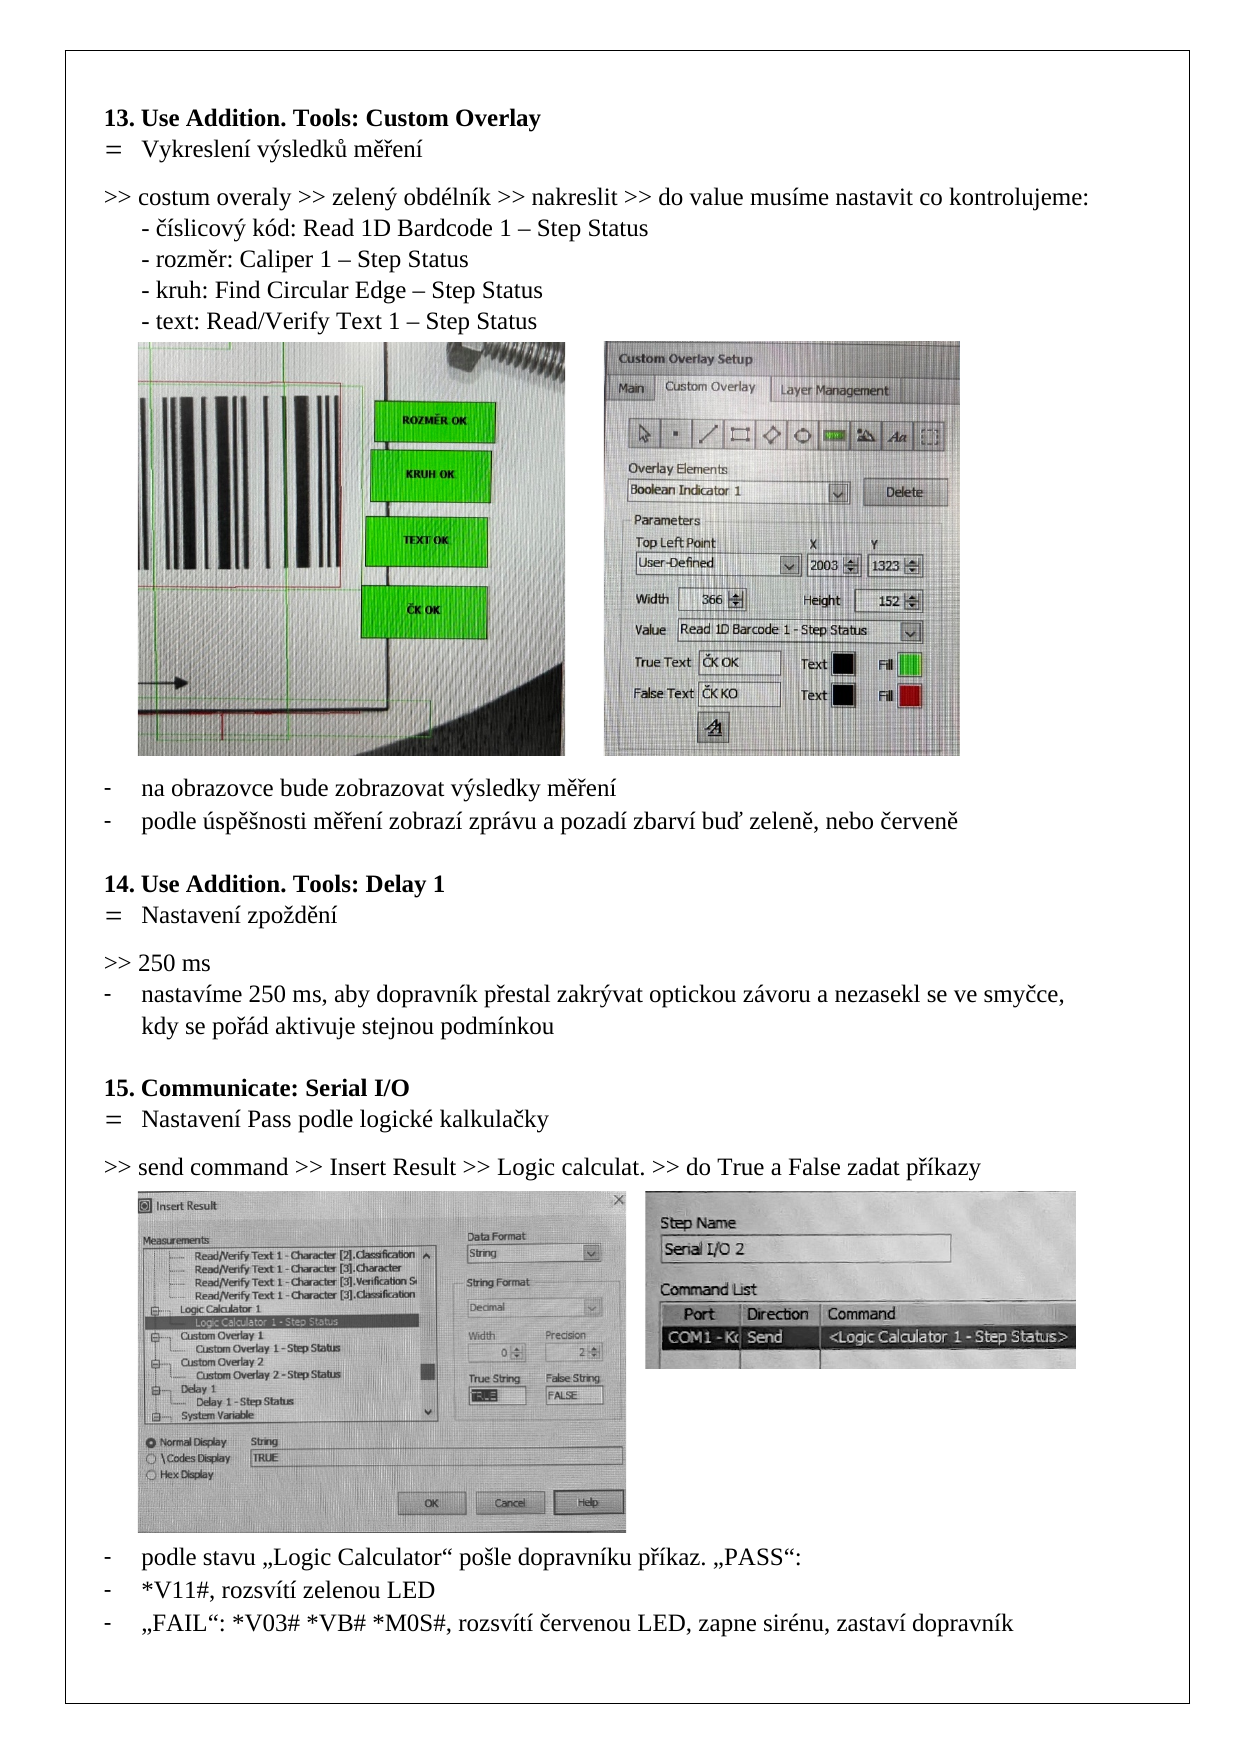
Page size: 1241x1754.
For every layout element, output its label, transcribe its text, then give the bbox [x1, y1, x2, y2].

list na obrazovce bude zobrazovat výsledky měření [103, 772, 1093, 802]
text >> 250 ms [103, 948, 1093, 976]
list nastavíme 250 ms, aby dopravník přestal zakrývat optickou závoru a nezasekl se ve smyčce, kdy se pořád aktivuje stejnou podmínkou [103, 979, 1093, 1040]
text >> costum overaly >> zelený obdélník >> nakreslit >> do value musíme nastavit co kontrolujeme: [103, 182, 1093, 211]
list Nastavení Pass podle logické kalkulačky [103, 1104, 1093, 1133]
picture [603, 341, 960, 756]
list podle úspěšnosti měření zobrazí zprávu a pozadí zbarví buď zeleně, nebo červeně [103, 805, 1093, 835]
list *V11#, rozsvítí zelenou LED [103, 1574, 1093, 1605]
list - číslicový kód: Read 1D Bardcode 1 – Step Status [141, 213, 1093, 242]
list Use Addition. Tools: Delay 1 [103, 869, 1093, 898]
picture [137, 1191, 627, 1533]
picture [137, 342, 565, 756]
list - text: Read/Verify Text 1 – Step Status [141, 306, 1093, 335]
list podle stavu „Logic Calculator“ pošle dopravníku příkaz. „PASS“: [103, 1541, 1093, 1572]
list Use Addition. Tools: Custom Overlay [103, 103, 1093, 132]
list Vykreslení výsledků měření [103, 134, 1093, 163]
list Communicate: Serial I/O [103, 1073, 1093, 1102]
list „FAIL“: *V03# *VB# *M0S#, rozsvítí červenou LED, zapne sirénu, zastaví dopravník [103, 1607, 1093, 1638]
picture [645, 1191, 1076, 1369]
text >> send command >> Insert Result >> Logic calculat. >> do True a False zadat příkazy [103, 1152, 1093, 1181]
list - kruh: Find Circular Edge – Step Status [141, 275, 1093, 304]
list Nastavení zpoždění [103, 900, 1093, 929]
list - rozměr: Caliper 1 – Step Status [141, 244, 1093, 273]
